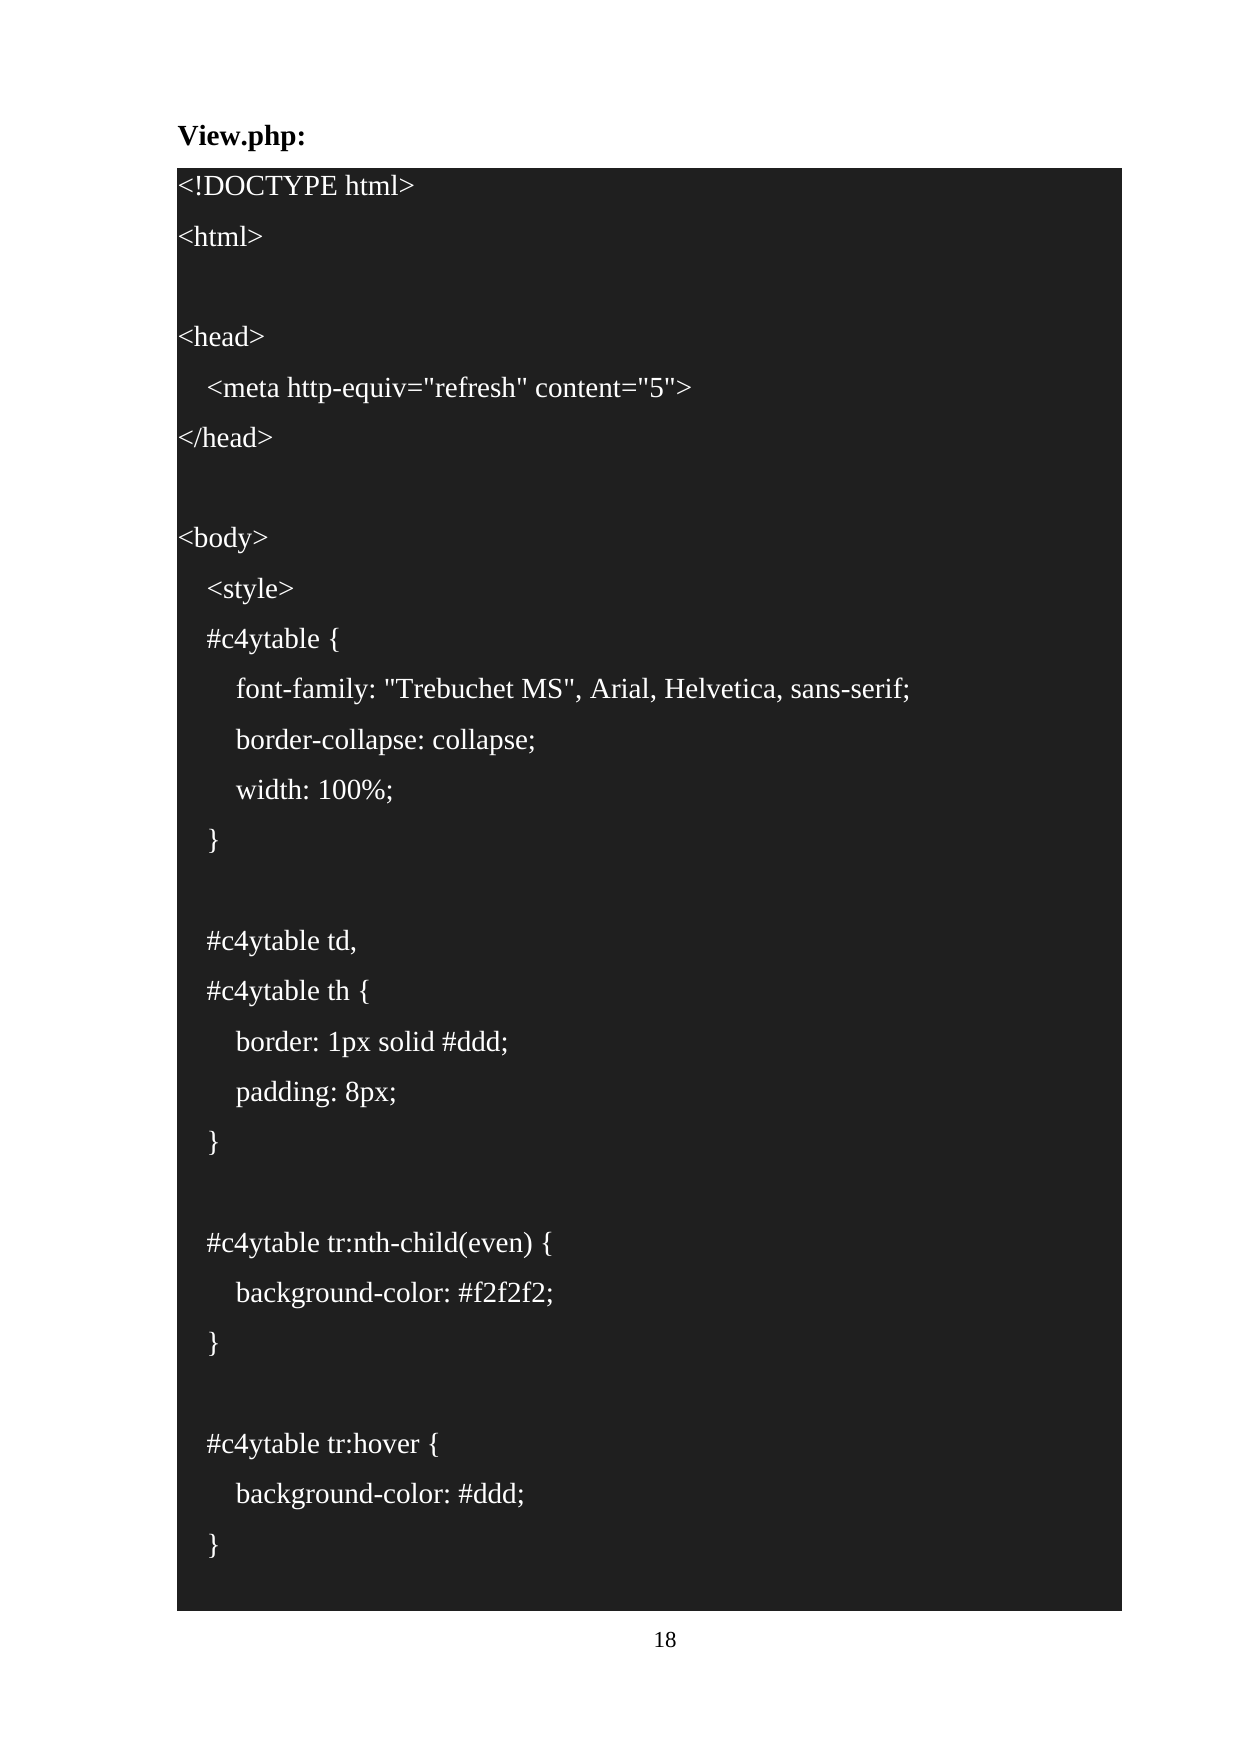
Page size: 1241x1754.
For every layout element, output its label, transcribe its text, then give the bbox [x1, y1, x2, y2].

text border-collapse: collapse; [177, 722, 1122, 755]
text <!DOCTYPE html> [177, 168, 1122, 202]
text width: 100%; [177, 772, 1122, 806]
text <body> [177, 521, 1122, 554]
text <html> [177, 219, 1122, 252]
text background-color: #f2f2f2; [177, 1275, 1122, 1309]
text <head> [177, 319, 1122, 353]
text #c4ytable td, [177, 923, 1122, 957]
text } [177, 1326, 1122, 1359]
text #c4ytable { [177, 621, 1122, 655]
text } [177, 822, 1122, 856]
text #c4ytable tr:hover { [177, 1426, 1122, 1460]
text border: 1px solid #ddd; [177, 1024, 1122, 1057]
text #c4ytable tr:nth-child(even) { [177, 1225, 1122, 1258]
list View.php: [177, 118, 1122, 152]
text <style> [177, 571, 1122, 604]
text <meta http-equiv="refresh" content="5"> [177, 370, 1122, 403]
text } [177, 1124, 1122, 1158]
text } [177, 1527, 1122, 1560]
text padding: 8px; [177, 1074, 1122, 1108]
text </head> [177, 420, 1122, 453]
text font-family: "Trebuchet MS", Arial, Helvetica, sans-serif; [177, 672, 1122, 705]
text #c4ytable th { [177, 973, 1122, 1007]
text background-color: #ddd; [177, 1477, 1122, 1510]
